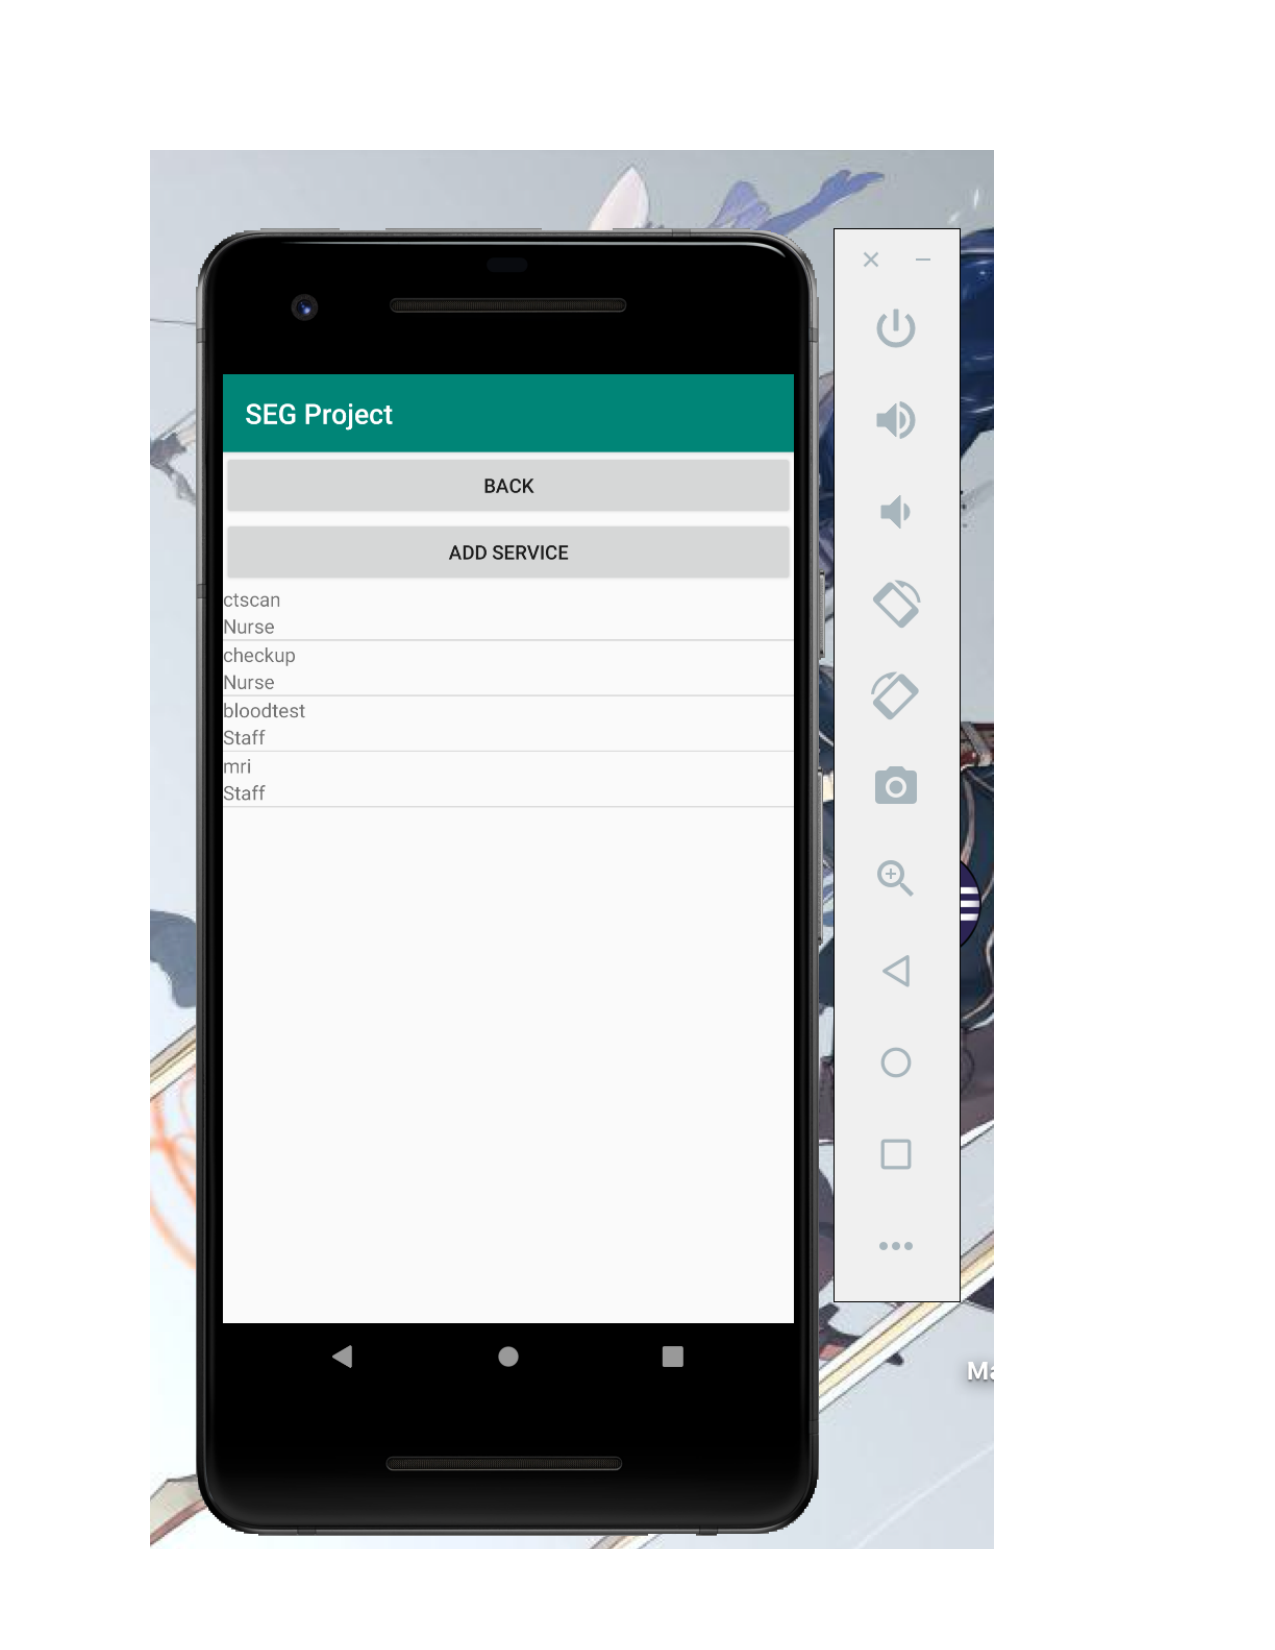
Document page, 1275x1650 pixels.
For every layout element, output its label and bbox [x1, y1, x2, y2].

picture [150, 150, 994, 1549]
